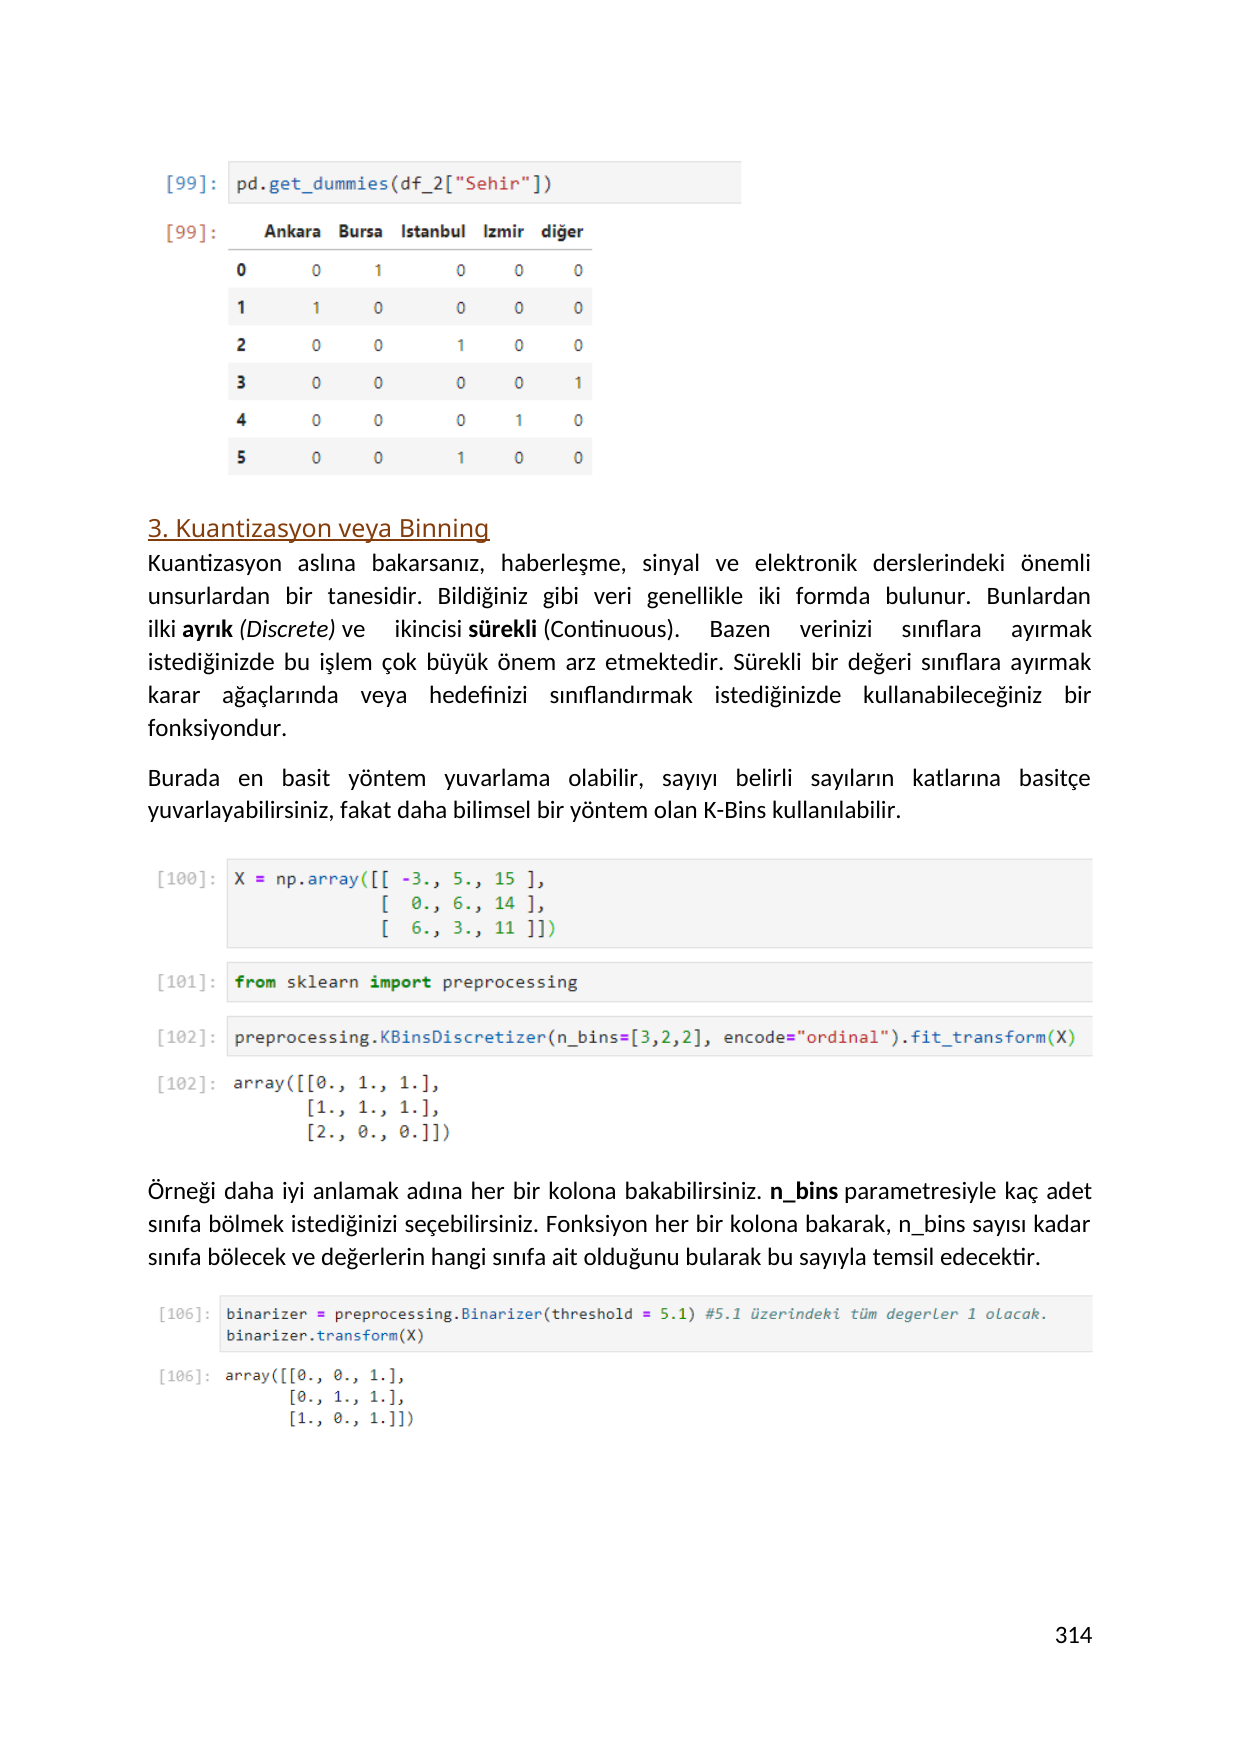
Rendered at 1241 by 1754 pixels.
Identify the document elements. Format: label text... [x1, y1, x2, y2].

picture [147, 147, 742, 492]
text Burada en basit yöntem yuvarlama olabilir, sayıyı belirli sayıların katlarına basitçe yuvarlayabilirsiniz, fakat daha bilimsel bir yöntem olan K-Bins kullanılabilir. [148, 762, 1092, 825]
picture [147, 1290, 1093, 1435]
text Kuantizasyon aslına bakarsanız, haberleşme, sinyal ve elektronik derslerindeki önemli unsurlardan bir tanesidir. Bildiğiniz gibi veri genellikle iki formda bulunur. Bunlardan ilki ayrık (Discrete) ve ikincisi sürekli (Continuous). Bazen verinizi sınıflara ayırmak istediğinizde bu işlem çok büyük önem arz etmektedir. Sürekli bir değeri sınıflara ayırmak karar ağaçlarında veya hedefinizi sınıflandırmak istediğinizde kullanabileceğiniz bir fonksiyondur. [148, 547, 1092, 743]
subtitle 3. Kuantizasyon veya Binning [148, 511, 1092, 545]
text Örneği daha iyi anlamak adına her bir kolona bakabilirsiniz. n_bins parametresiyle kaç adet sınıfa bölmek istediğinizi seçebilirsiniz. Fonksiyon her bir kolona bakarak, n_bins sayısı kadar sınıfa bölecek ve değerlerin hangi sınıfa ait olduğunu bularak bu sayıyla temsil edecektir. [148, 1175, 1092, 1271]
picture [147, 844, 1093, 1156]
